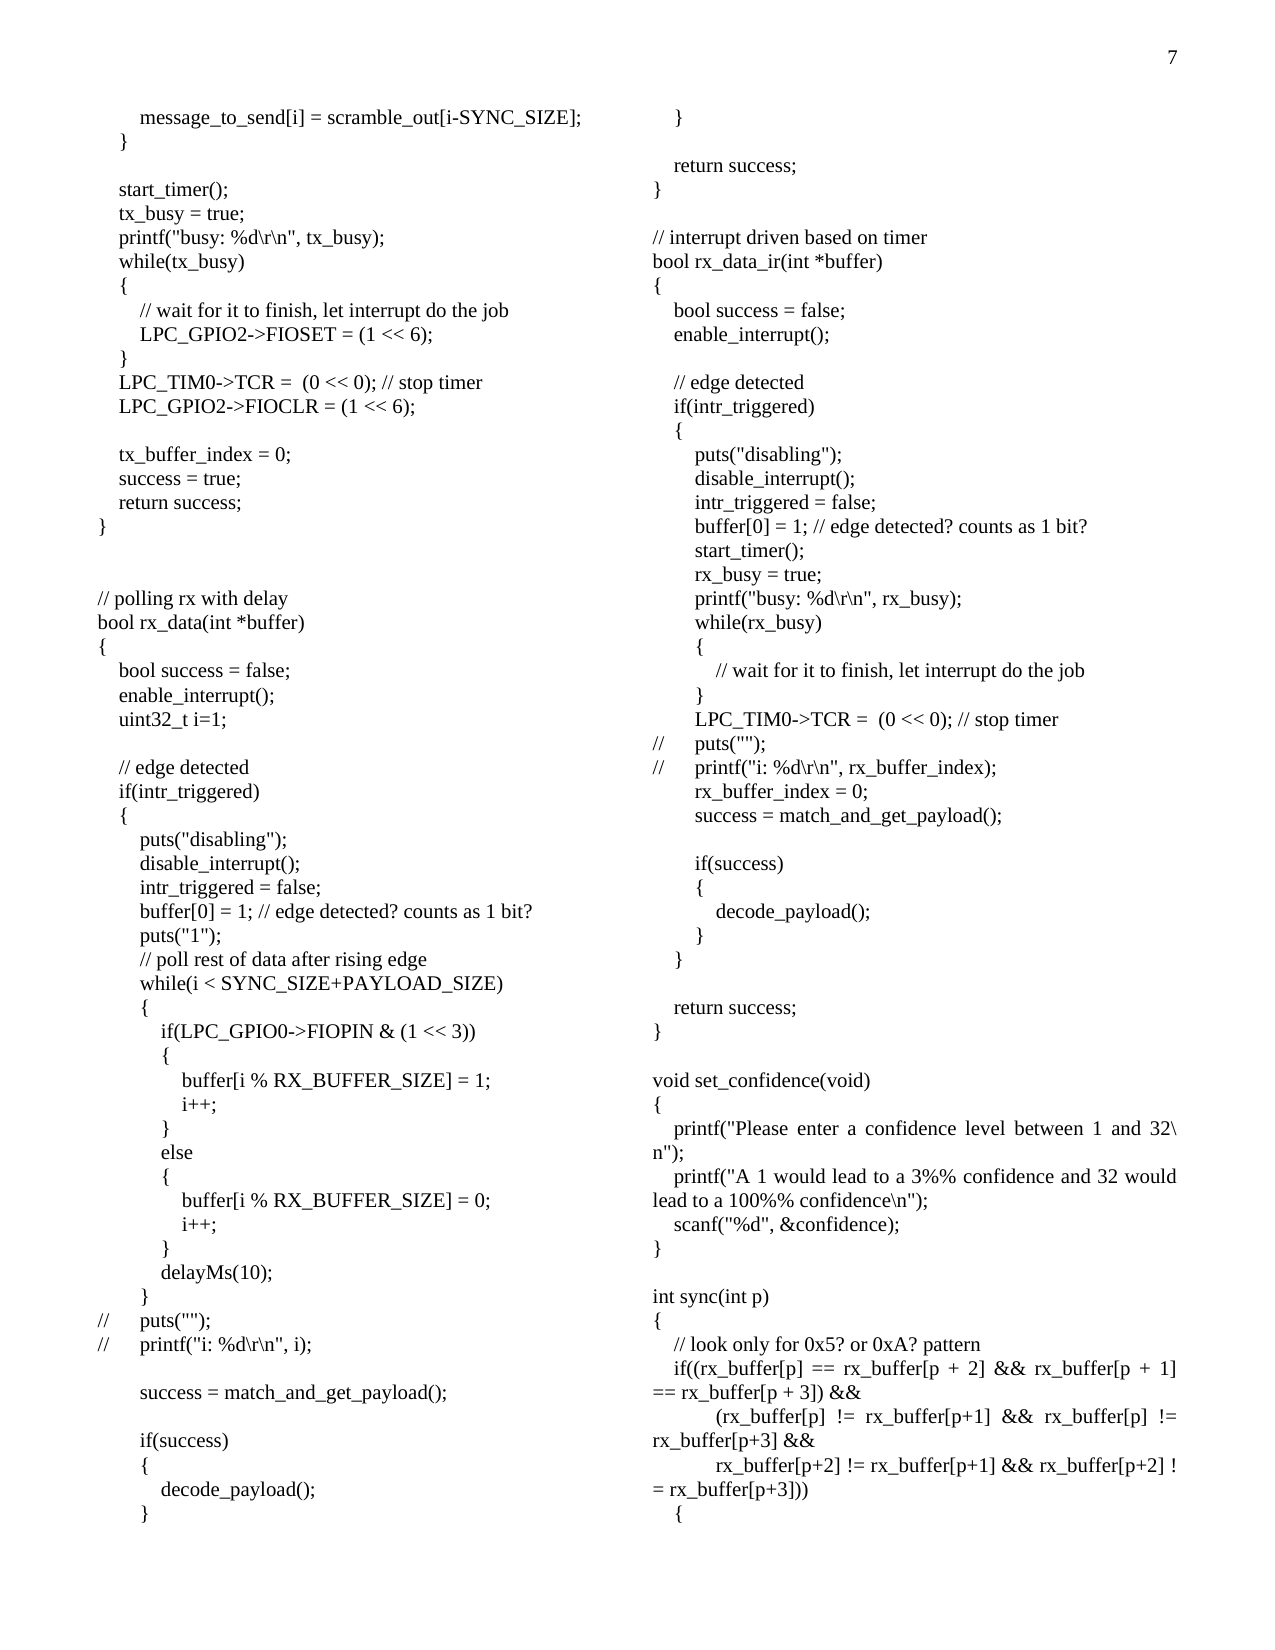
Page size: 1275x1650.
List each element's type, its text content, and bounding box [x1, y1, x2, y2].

text // edge detected [652, 370, 1177, 394]
text bool success = false; [652, 297, 1177, 322]
text } [652, 177, 1177, 201]
text puts("1"); [97, 923, 622, 947]
text while(i < SYNC_SIZE+PAYLOAD_SIZE) [97, 971, 622, 995]
text } [97, 129, 622, 153]
text rx_buffer[p+2] != rx_buffer[p+1] && rx_buffer[p+2] != rx_buffer[p+3])) [652, 1452, 1177, 1501]
text printf("busy: %d\r\n", rx_busy); [652, 586, 1177, 610]
text else [97, 1140, 622, 1164]
text void set_confidence(void) [652, 1067, 1177, 1092]
text // puts(""); [652, 731, 1177, 755]
text message_to_send[i] = scramble_out[i-SYNC_SIZE]; [97, 105, 622, 129]
text bool rx_data_ir(int *buffer) [652, 249, 1177, 273]
text { [652, 1092, 1177, 1116]
text } [97, 1501, 622, 1525]
text { [97, 1043, 622, 1067]
text uint32_t i=1; [97, 707, 622, 731]
text return success; [652, 153, 1177, 177]
text while(rx_busy) [652, 610, 1177, 634]
text } [97, 346, 622, 370]
text } [97, 1236, 622, 1260]
text puts("disabling"); [97, 827, 622, 851]
text delayMs(10); [97, 1260, 622, 1284]
text success = match_and_get_payload(); [97, 1380, 622, 1404]
text LPC_GPIO2->FIOSET = (1 << 6); [97, 322, 622, 346]
text buffer[0] = 1; // edge detected? counts as 1 bit? [97, 899, 622, 923]
text // poll rest of data after rising edge [97, 947, 622, 971]
text { [97, 1452, 622, 1477]
text while(tx_busy) [97, 249, 622, 273]
text buffer[i % RX_BUFFER_SIZE] = 1; [97, 1067, 622, 1092]
text tx_busy = true; [97, 201, 622, 225]
text success = true; [97, 466, 622, 490]
text { [652, 418, 1177, 442]
text { [652, 1501, 1177, 1525]
text disable_interrupt(); [652, 466, 1177, 490]
text } [97, 1116, 622, 1140]
text LPC_TIM0->TCR = (0 << 0); // stop timer [652, 707, 1177, 731]
text } [652, 947, 1177, 971]
text enable_interrupt(); [652, 322, 1177, 346]
text bool rx_data(int *buffer) [97, 610, 622, 634]
text printf("busy: %d\r\n", tx_busy); [97, 225, 622, 249]
text { [652, 875, 1177, 899]
text decode_payload(); [97, 1477, 622, 1501]
text decode_payload(); [652, 899, 1177, 923]
text printf("Please enter a confidence level between 1 and 32\n"); [652, 1116, 1177, 1164]
text start_timer(); [97, 177, 622, 201]
text // edge detected [97, 755, 622, 779]
text // printf("i: %d\r\n", rx_buffer_index); [652, 755, 1177, 779]
text if((rx_buffer[p] == rx_buffer[p + 2] && rx_buffer[p + 1] == rx_buffer[p + 3]) && [652, 1356, 1177, 1404]
text intr_triggered = false; [652, 490, 1177, 514]
text intr_triggered = false; [97, 875, 622, 899]
text { [97, 273, 622, 297]
text rx_busy = true; [652, 562, 1177, 586]
text { [97, 803, 622, 827]
text { [97, 634, 622, 658]
text // wait for it to finish, let interrupt do the job [652, 658, 1177, 682]
text return success; [97, 490, 622, 514]
text puts("disabling"); [652, 442, 1177, 466]
text i++; [97, 1212, 622, 1236]
text LPC_TIM0->TCR = (0 << 0); // stop timer [97, 370, 622, 394]
text bool success = false; [97, 658, 622, 682]
text // wait for it to finish, let interrupt do the job [97, 297, 622, 322]
text // look only for 0x5? or 0xA? pattern [652, 1332, 1177, 1356]
text } [652, 1019, 1177, 1043]
text i++; [97, 1092, 622, 1116]
text if(success) [652, 851, 1177, 875]
text enable_interrupt(); [97, 682, 622, 707]
text { [652, 1308, 1177, 1332]
text if(intr_triggered) [97, 779, 622, 803]
text { [652, 634, 1177, 658]
text } [97, 514, 622, 538]
text } [652, 105, 1177, 129]
text int sync(int p) [652, 1284, 1177, 1308]
text // puts(""); [97, 1308, 622, 1332]
text if(intr_triggered) [652, 394, 1177, 418]
text scanf("%d", &confidence); [652, 1212, 1177, 1236]
text tx_buffer_index = 0; [97, 442, 622, 466]
text LPC_GPIO2->FIOCLR = (1 << 6); [97, 394, 622, 418]
text // printf("i: %d\r\n", i); [97, 1332, 622, 1356]
text { [97, 1164, 622, 1188]
text } [652, 1236, 1177, 1260]
text printf("A 1 would lead to a 3%% confidence and 32 would lead to a 100%% confidence\n"); [652, 1164, 1177, 1212]
text buffer[i % RX_BUFFER_SIZE] = 0; [97, 1188, 622, 1212]
text buffer[0] = 1; // edge detected? counts as 1 bit? [652, 514, 1177, 538]
text if(LPC_GPIO0->FIOPIN & (1 << 3)) [97, 1019, 622, 1043]
text success = match_and_get_payload(); [652, 803, 1177, 827]
text disable_interrupt(); [97, 851, 622, 875]
text (rx_buffer[p] != rx_buffer[p+1] && rx_buffer[p] != rx_buffer[p+3] && [652, 1404, 1177, 1452]
text // polling rx with delay [97, 586, 622, 610]
text start_timer(); [652, 538, 1177, 562]
text { [97, 995, 622, 1019]
text // interrupt driven based on timer [652, 225, 1177, 249]
text rx_buffer_index = 0; [652, 779, 1177, 803]
text } [652, 923, 1177, 947]
text } [97, 1284, 622, 1308]
text return success; [652, 995, 1177, 1019]
text { [652, 273, 1177, 297]
text if(success) [97, 1428, 622, 1452]
text } [652, 682, 1177, 707]
